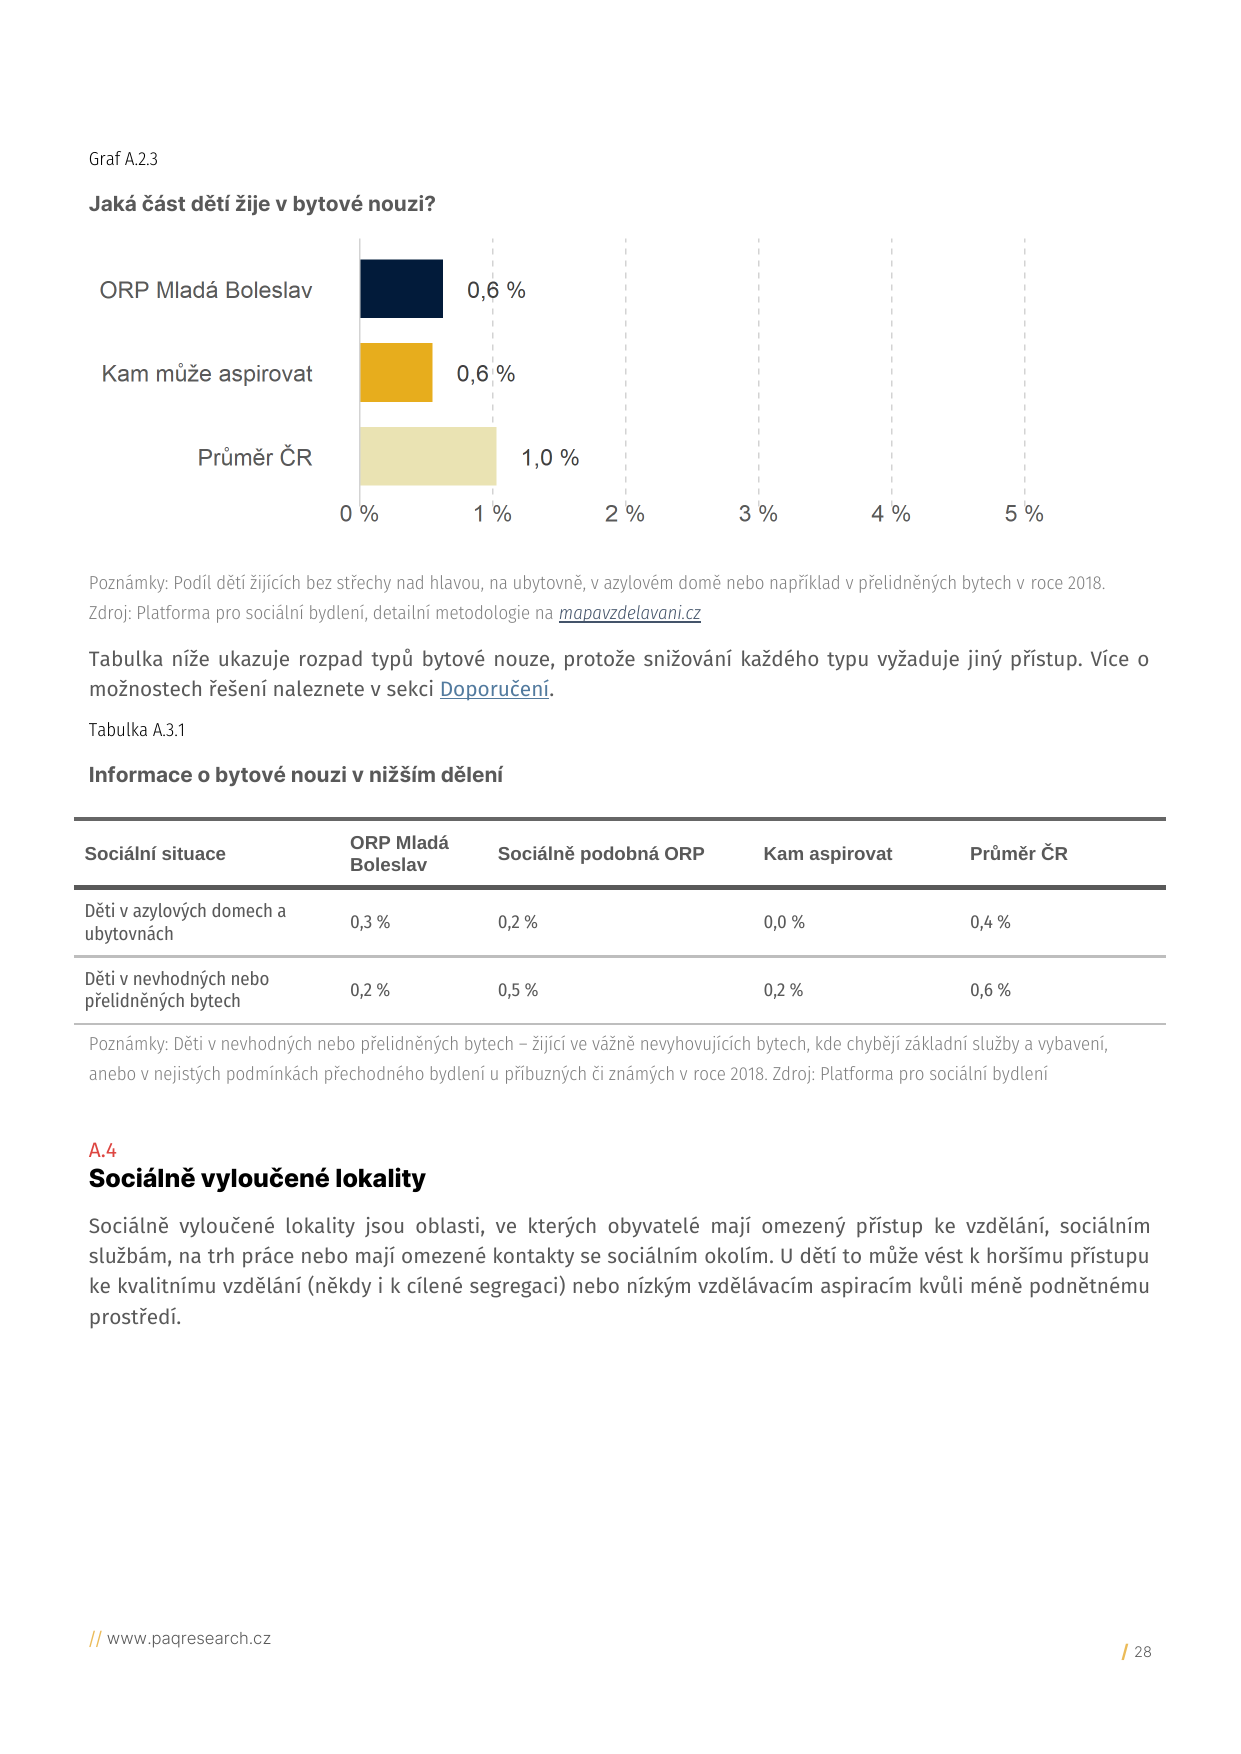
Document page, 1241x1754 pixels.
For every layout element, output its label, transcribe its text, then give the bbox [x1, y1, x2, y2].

table_cell 0,2 % [753, 958, 959, 1023]
text Graf A.2.3 [89, 148, 1152, 170]
text Poznámky: Podíl dětí žijících bez střechy nad hlavou, na ubytovně, v azylovém domě nebo například v přelidněných bytech v roce 2018. Zdroj: Platforma pro sociální bydlení, detailní metodologie na mapavzdelavani.cz [89, 564, 1152, 625]
table_cell 0,2 % [340, 958, 487, 1023]
table_cell Děti v azylových domech a ubytovnách [74, 890, 339, 955]
subtitle Sociálně vyloučené lokality [89, 1163, 1152, 1193]
text Informace o bytové nouzi v nižším dělení [89, 757, 1152, 787]
text Sociálně vyloučené lokality jsou oblasti, ve kterých obyvatelé mají omezený přístup ke vzdělání, sociálním službám, na trh práce nebo mají omezené kontakty se sociálním okolím. U dětí to může vést k horšímu přístupu ke kvalitnímu vzdělání (někdy i k cílené segregaci) nebo nízkým vzdělávacím aspiracím kvůli méně podnětnému prostředí. [89, 1209, 1152, 1329]
table_header Sociálně podobná ORP [487, 821, 753, 885]
text Jaká část dětí žije v bytové nouzi? [89, 186, 1152, 216]
text Poznámky: Děti v nevhodných nebo přelidněných bytech – žijící ve vážně nevyhovujících bytech, kde chybějí základní služby a vybavení, anebo v nejistých podmínkách přechodného bydlení u příbuzných či známých v roce 2018. Zdroj: Platforma pro sociální bydlení [89, 1025, 1152, 1086]
text A.4 [89, 1133, 1152, 1163]
table_cell 0,6 % [960, 958, 1166, 1023]
table_cell 0,4 % [960, 890, 1166, 955]
text Tabulka níže ukazuje rozpad typů bytové nouze, protože snižování každého typu vyžaduje jiný přístup. Více o možnostech řešení naleznete v sekci Doporučení. [89, 641, 1152, 702]
text Tabulka A.3.1 [89, 718, 1152, 741]
table_cell 0,2 % [487, 890, 753, 955]
table_cell 0,0 % [753, 890, 959, 955]
table_header Kam aspirovat [753, 821, 959, 885]
table_header ORP Mladá Boleslav [340, 821, 487, 885]
table_cell 0,5 % [487, 958, 753, 1023]
table_header Průměr ČR [960, 821, 1166, 885]
table_header Sociální situace [74, 821, 339, 885]
table_cell Děti v nevhodných nebo přelidněných bytech [74, 958, 339, 1023]
table_cell 0,3 % [340, 890, 487, 955]
picture [88, 216, 1139, 548]
